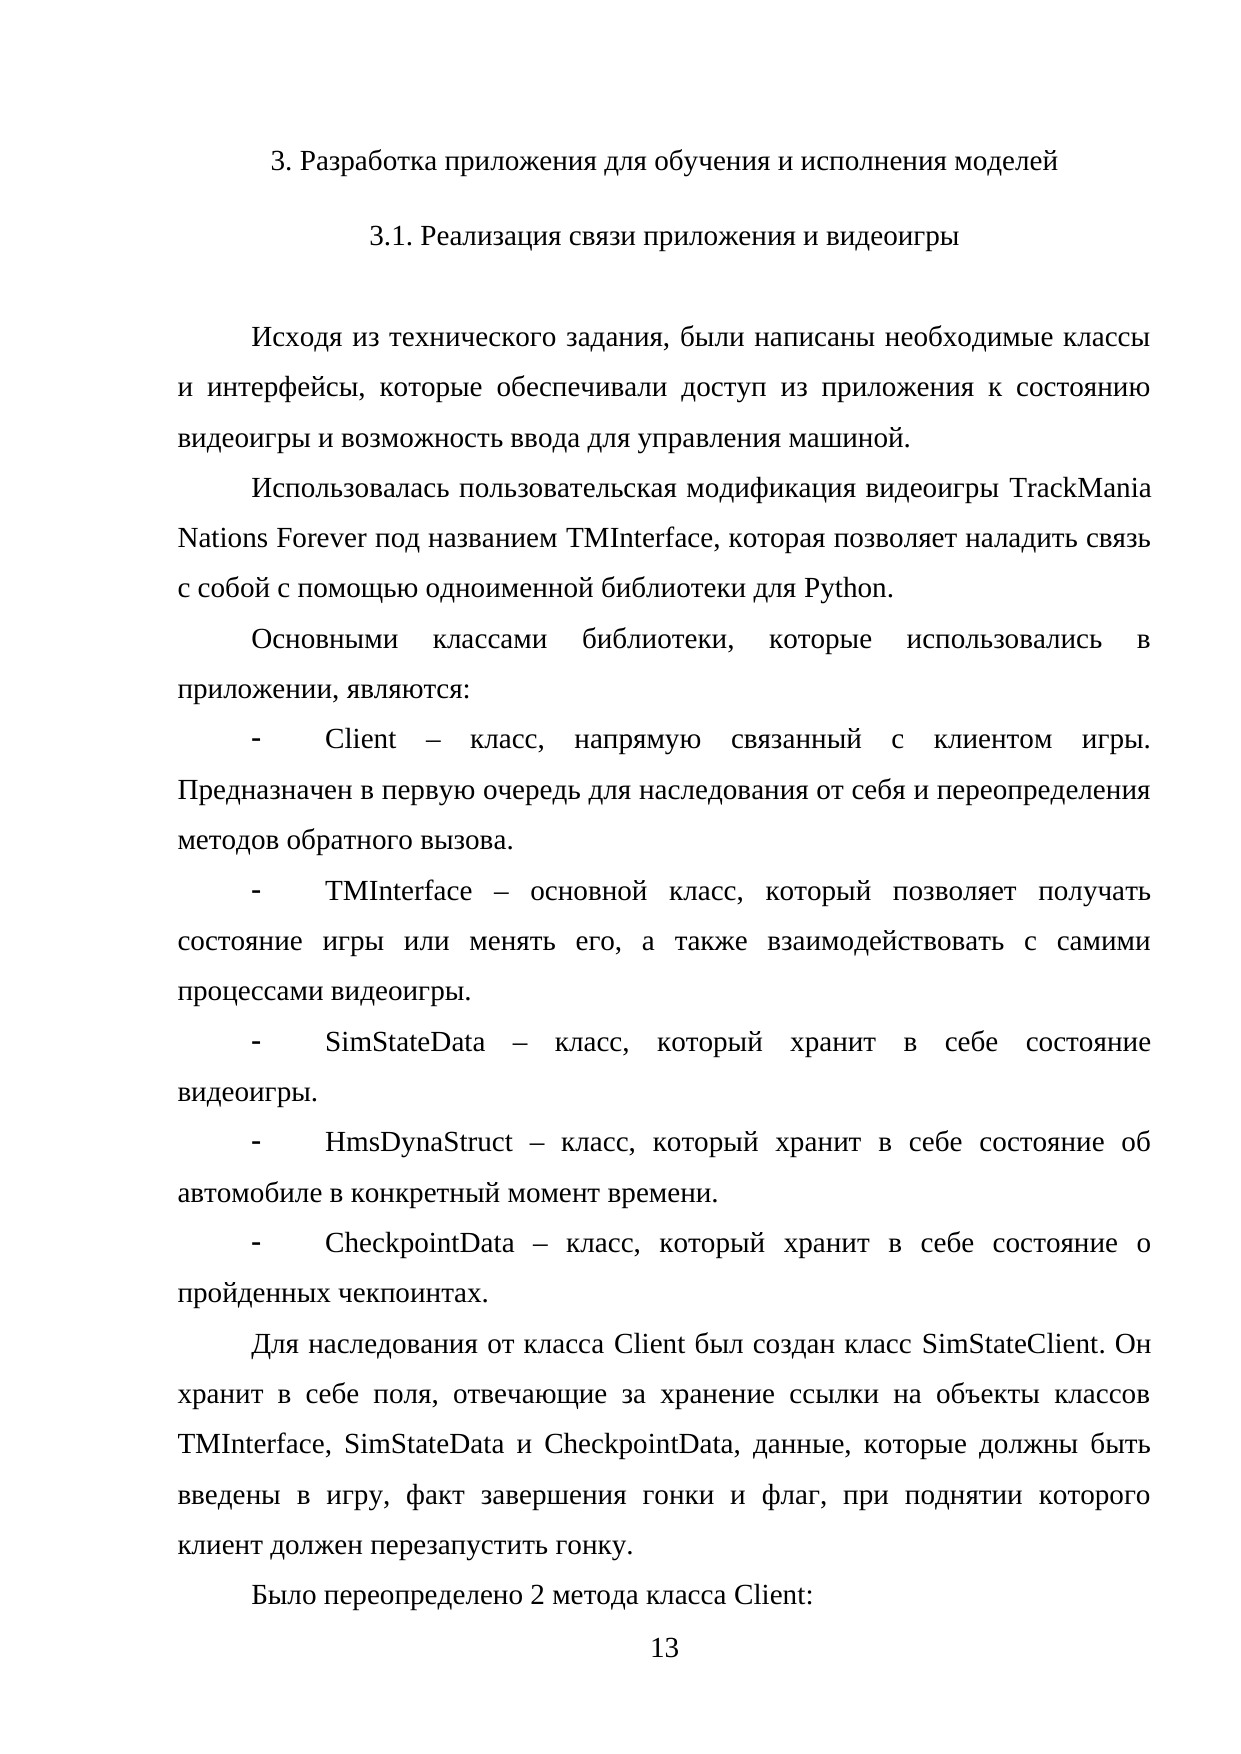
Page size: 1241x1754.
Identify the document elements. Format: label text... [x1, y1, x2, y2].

text Основными классами библиотеки, которые использовались в приложении, являются: [177, 621, 1152, 705]
text Использовалась пользовательская модификация видеоигры TrackMania Nations Forever под названием TMInterface, которая позволяет наладить связь с собой с помощью одноименной библиотеки для Python. [177, 470, 1152, 604]
subtitle 3.1. Реализация связи приложения и видеоигры [177, 218, 1152, 252]
list Client – класс, напрямую связанный с клиентом игры. Предназначен в первую очередь для наследования от себя и переопределения методов обратного вызова. [177, 722, 1152, 856]
list SimStateData – класс, который хранит в себе состояние видеоигры. [177, 1024, 1152, 1108]
text Исходя из технического задания, были написаны необходимые классы и интерфейсы, которые обеспечивали доступ из приложения к состоянию видеоигры и возможность ввода для управления машиной. [177, 319, 1152, 453]
list HmsDynaStruct – класс, который хранит в себе состояние об автомобиле в конкретный момент времени. [177, 1124, 1152, 1208]
list Для наследования от класса Client был создан класс SimStateClient. Он хранит в себе поля, отвечающие за хранение ссылки на объекты классов TMInterface, SimStateData и CheckpointData, данные, которые должны быть введены в игру, факт завершения гонки и флаг, при поднятии которого клиент должен перезапустить гонку. [177, 1326, 1152, 1561]
list CheckpointData – класс, который хранит в себе состояние о пройденных чекпоинтах. [177, 1225, 1152, 1309]
list TMInterface – основной класс, который позволяет получать состояние игры или менять его, а также взаимодействовать с самими процессами видеоигры. [177, 873, 1152, 1007]
list Было переопределено 2 метода класса Client: [177, 1577, 1152, 1611]
subtitle 3. Разработка приложения для обучения и исполнения моделей [177, 143, 1152, 177]
